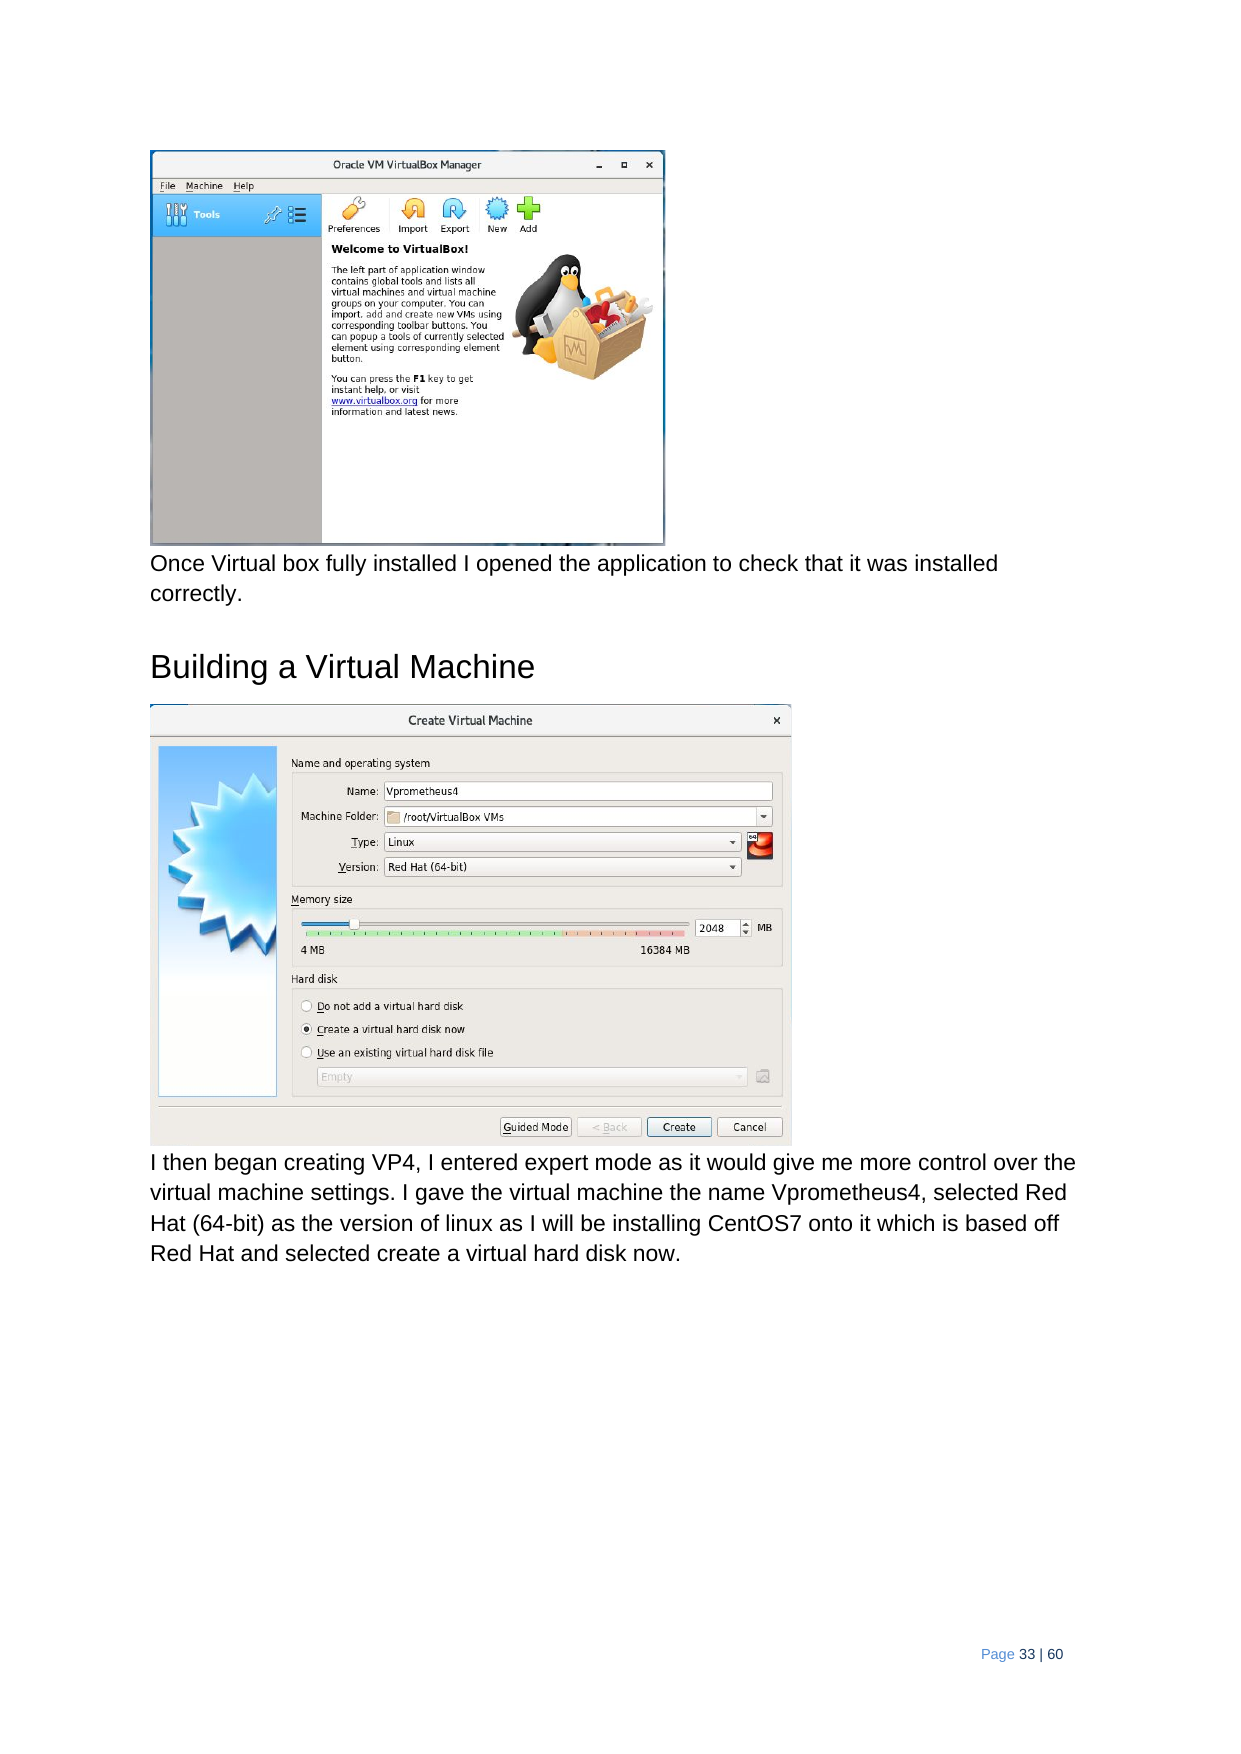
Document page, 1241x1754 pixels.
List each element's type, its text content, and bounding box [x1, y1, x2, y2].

picture [150, 704, 792, 1146]
subtitle Building a Virtual Machine [150, 647, 1090, 686]
text I then began creating VP4, I entered expert mode as it would give me more control over the virtual machine settings. I gave the virtual machine the name Vprometheus4, selected Red Hat (64-bit) as the version of linux as I will be installing CentOS7 onto it which is based off Red Hat and selected create a virtual hard disk now. [150, 1149, 1090, 1266]
picture [150, 150, 666, 546]
text Once Virtual box fully installed I opened the application to check that it was installed correctly. [150, 549, 1090, 606]
